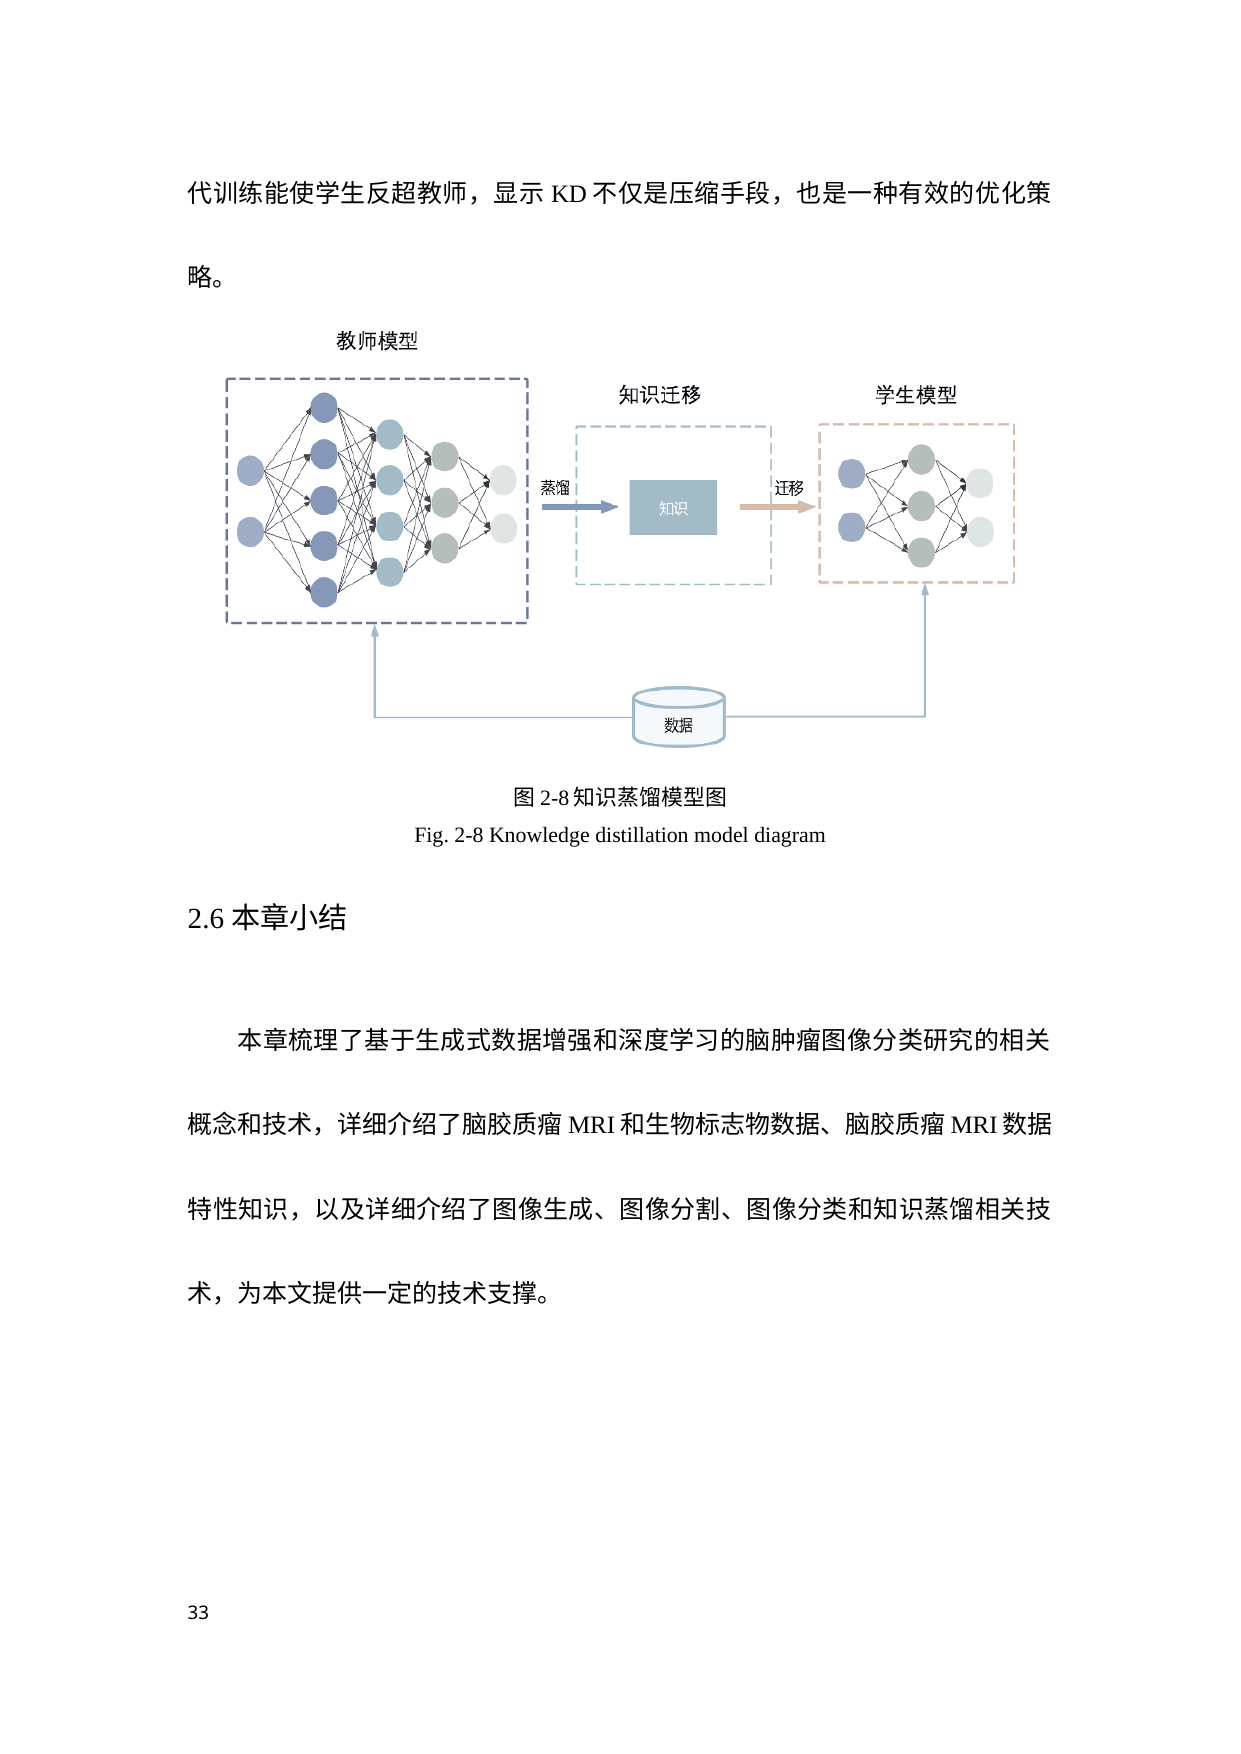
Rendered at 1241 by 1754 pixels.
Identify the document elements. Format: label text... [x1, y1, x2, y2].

text Fig. 2-8 Knowledge distillation model diagram [187, 818, 1053, 851]
text 本章梳理了基于生成式数据增强和深度学习的脑肿瘤图像分类研究的相关概念和技术，详细介绍了脑胶质瘤MRI和生物标志物数据、脑胶质瘤MRI数据特性知识，以及详细介绍了图像生成、图像分割、图像分类和知识蒸馏相关技术，为本文提供一定的技术支撑。 [187, 1006, 1053, 1324]
picture [212, 319, 1028, 762]
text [187, 160, 1053, 309]
text 图2-8知识蒸馏模型图 [187, 779, 1053, 812]
subtitle 2.6 本章小结 [187, 883, 1053, 948]
